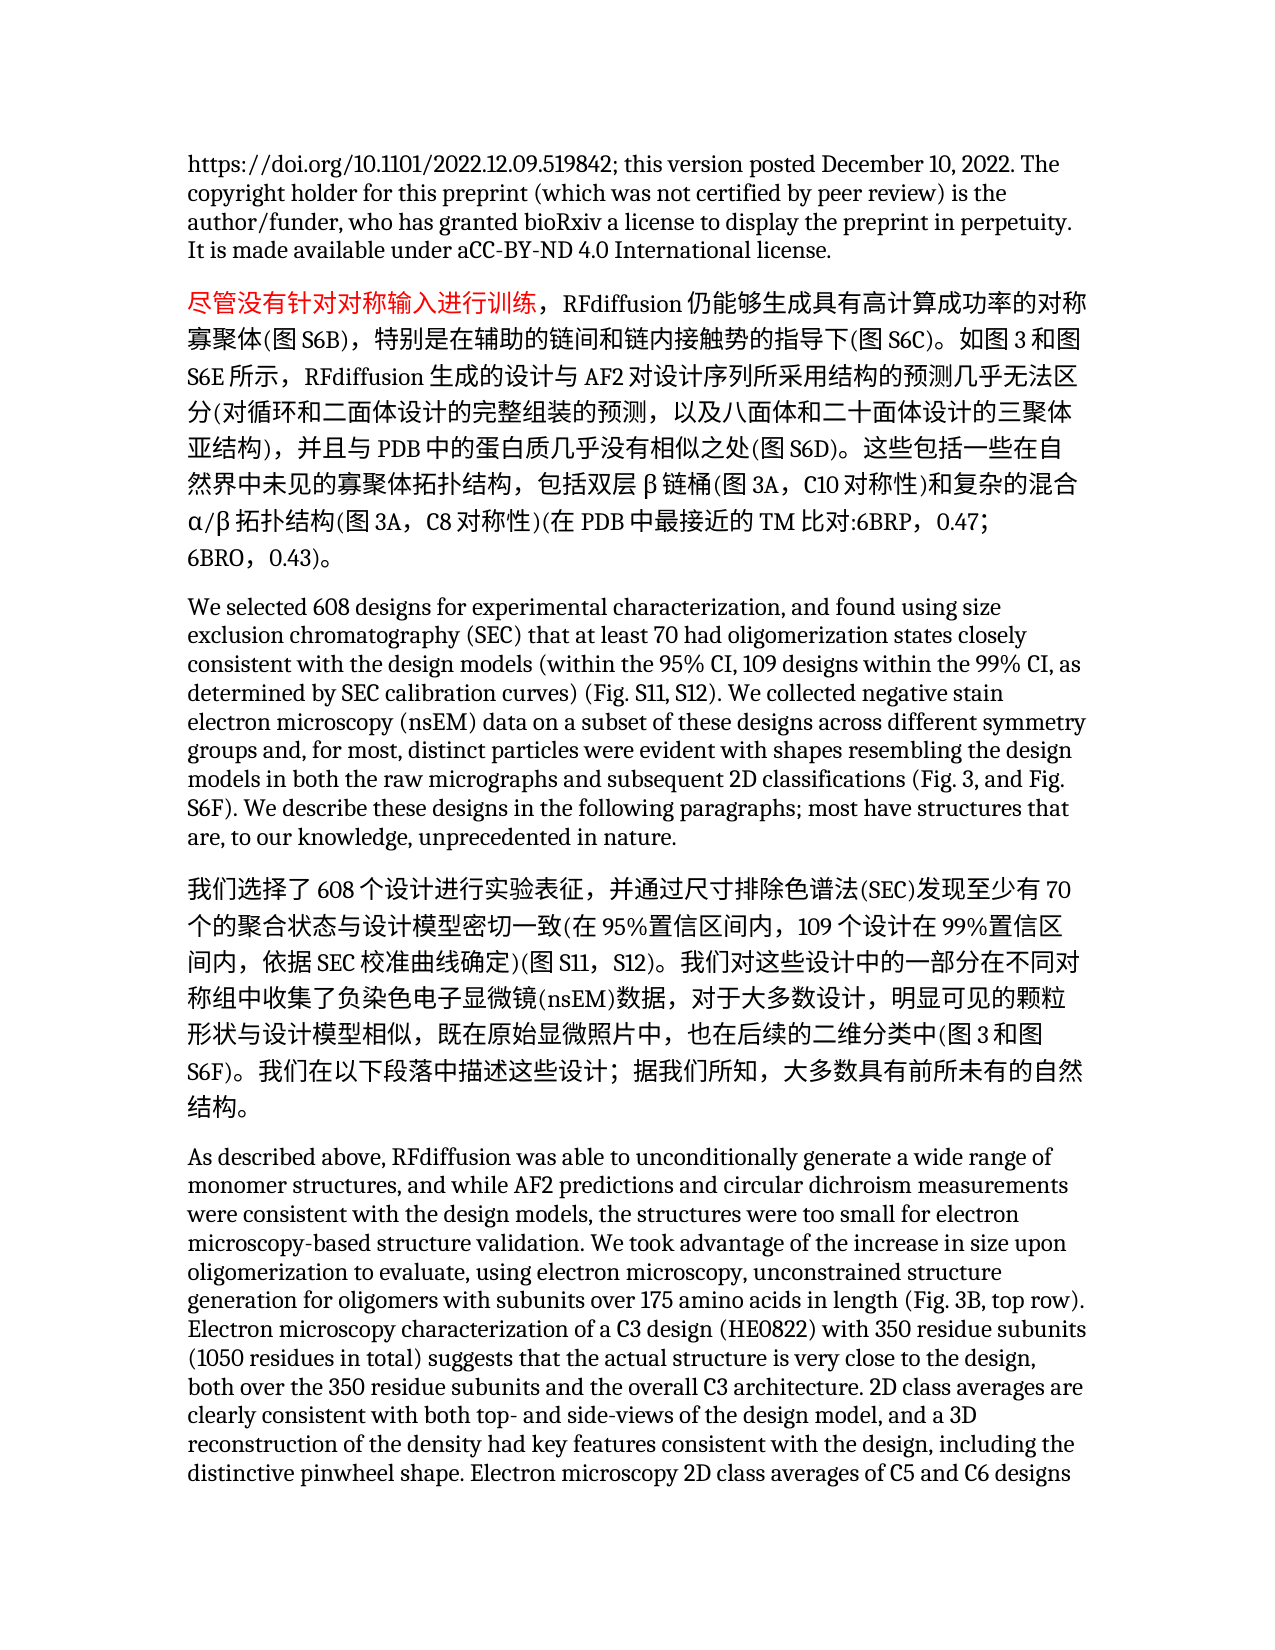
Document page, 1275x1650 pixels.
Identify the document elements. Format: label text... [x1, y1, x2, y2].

text We selected 608 designs for experimental characterization, and found using size exclusion chromatography (SEC) that at least 70 had oligomerization states closely consistent with the design models (within the 95% CI, 109 designs within the 99% CI, as determined by SEC calibration curves) (Fig. S11, S12). We collected negative stain electron microscopy (nsEM) data on a subset of these designs across different symmetry groups and, for most, distinct particles were evident with shapes resembling the design models in both the raw micrographs and subsequent 2D classifications (Fig. 3, and Fig. S6F). We describe these designs in the following paragraphs; most have structures that are, to our knowledge, unprecedented in nature. [187, 592, 1087, 851]
text 我们选择了608个设计进行实验表征，并通过尺寸排除色谱法(SEC)发现至少有70个的聚合状态与设计模型密切一致(在95%置信区间内，109个设计在99%置信区间内，依据SEC校准曲线确定)(图S11，S12)。我们对这些设计中的一部分在不同对称组中收集了负染色电子显微镜(nsEM)数据，对于大多数设计，明显可见的颗粒形状与设计模型相似，既在原始显微照片中，也在后续的二维分类中(图3和图S6F)。我们在以下段落中描述这些设计；据我们所知，大多数具有前所未有的自然结构。 [187, 870, 1087, 1124]
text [187, 150, 1087, 265]
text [187, 1142, 1087, 1487]
text 尽管没有针对对称输入进行训练，RFdiffusion仍能够生成具有高计算成功率的对称寡聚体(图S6B)，特别是在辅助的链间和链内接触势的指导下(图S6C)。如图3和图S6E所示，RFdiffusion生成的设计与AF2对设计序列所采用结构的预测几乎无法区分(对循环和二面体设计的完整组装的预测，以及八面体和二十面体设计的三聚体亚结构)，并且与PDB中的蛋白质几乎没有相似之处(图S6D)。这些包括一些在自然界中未见的寡聚体拓扑结构，包括双层β链桶(图3A，C10对称性)和复杂的混合α/β拓扑结构(图3A，C8对称性)(在PDB中最接近的TM比对:6BRP，0.47；6BRO，0.43)。 [187, 284, 1087, 574]
